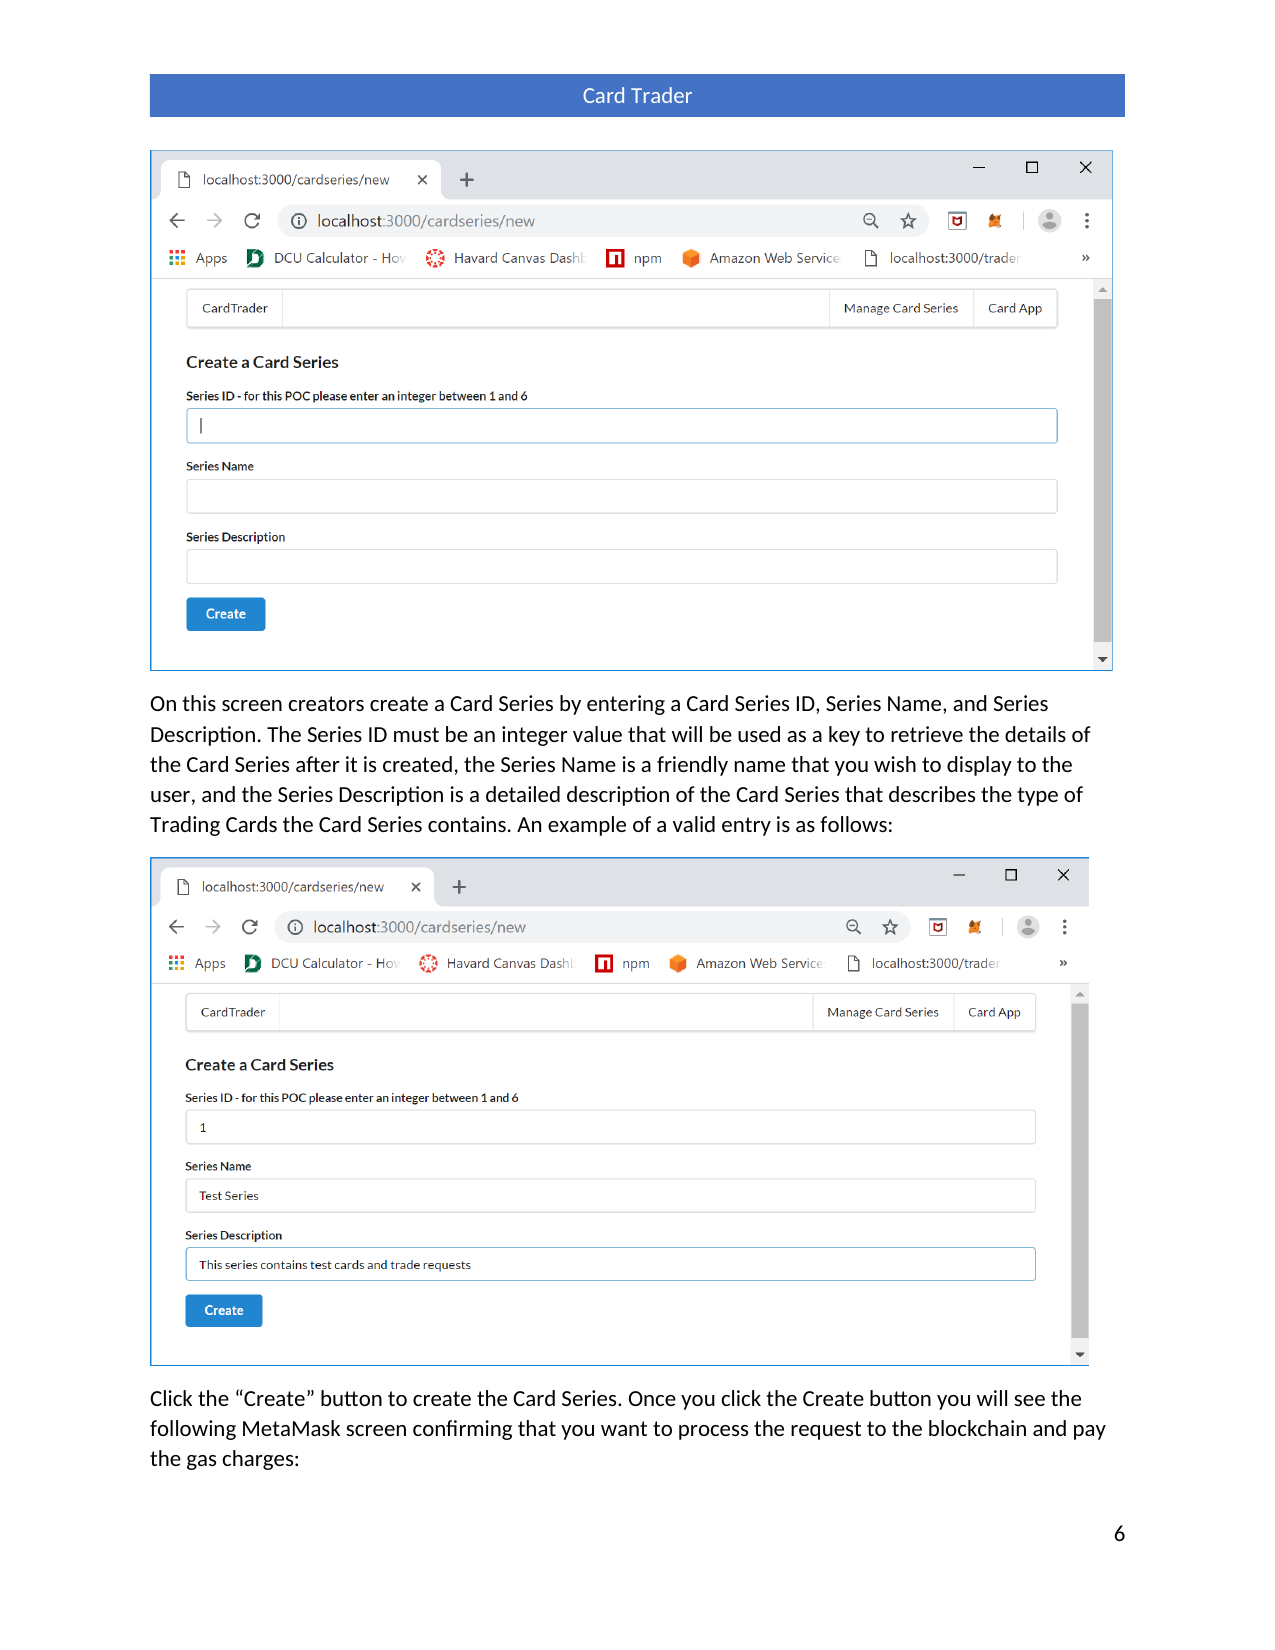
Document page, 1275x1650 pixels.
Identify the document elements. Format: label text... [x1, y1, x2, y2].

picture [150, 150, 1113, 671]
text Click the “Create” button to create the Card Series. Once you click the Create button you will see the following MetaMask screen confirming that you want to process the request to the blockchain and pay the gas charges: [150, 1384, 1125, 1472]
text On this screen creators create a Card Series by entering a Card Series ID, Series Name, and Series Description. The Series ID must be an integer value that will be used as a key to retrieve the details of the Card Series after it is created, the Series Name is a friendly name that you wish to display to the user, and the Series Description is a detailed description of the Card Series that describes the type of Trading Cards the Card Series contains. An example of a valid entry is as follows: [150, 689, 1125, 838]
picture [150, 857, 1089, 1366]
